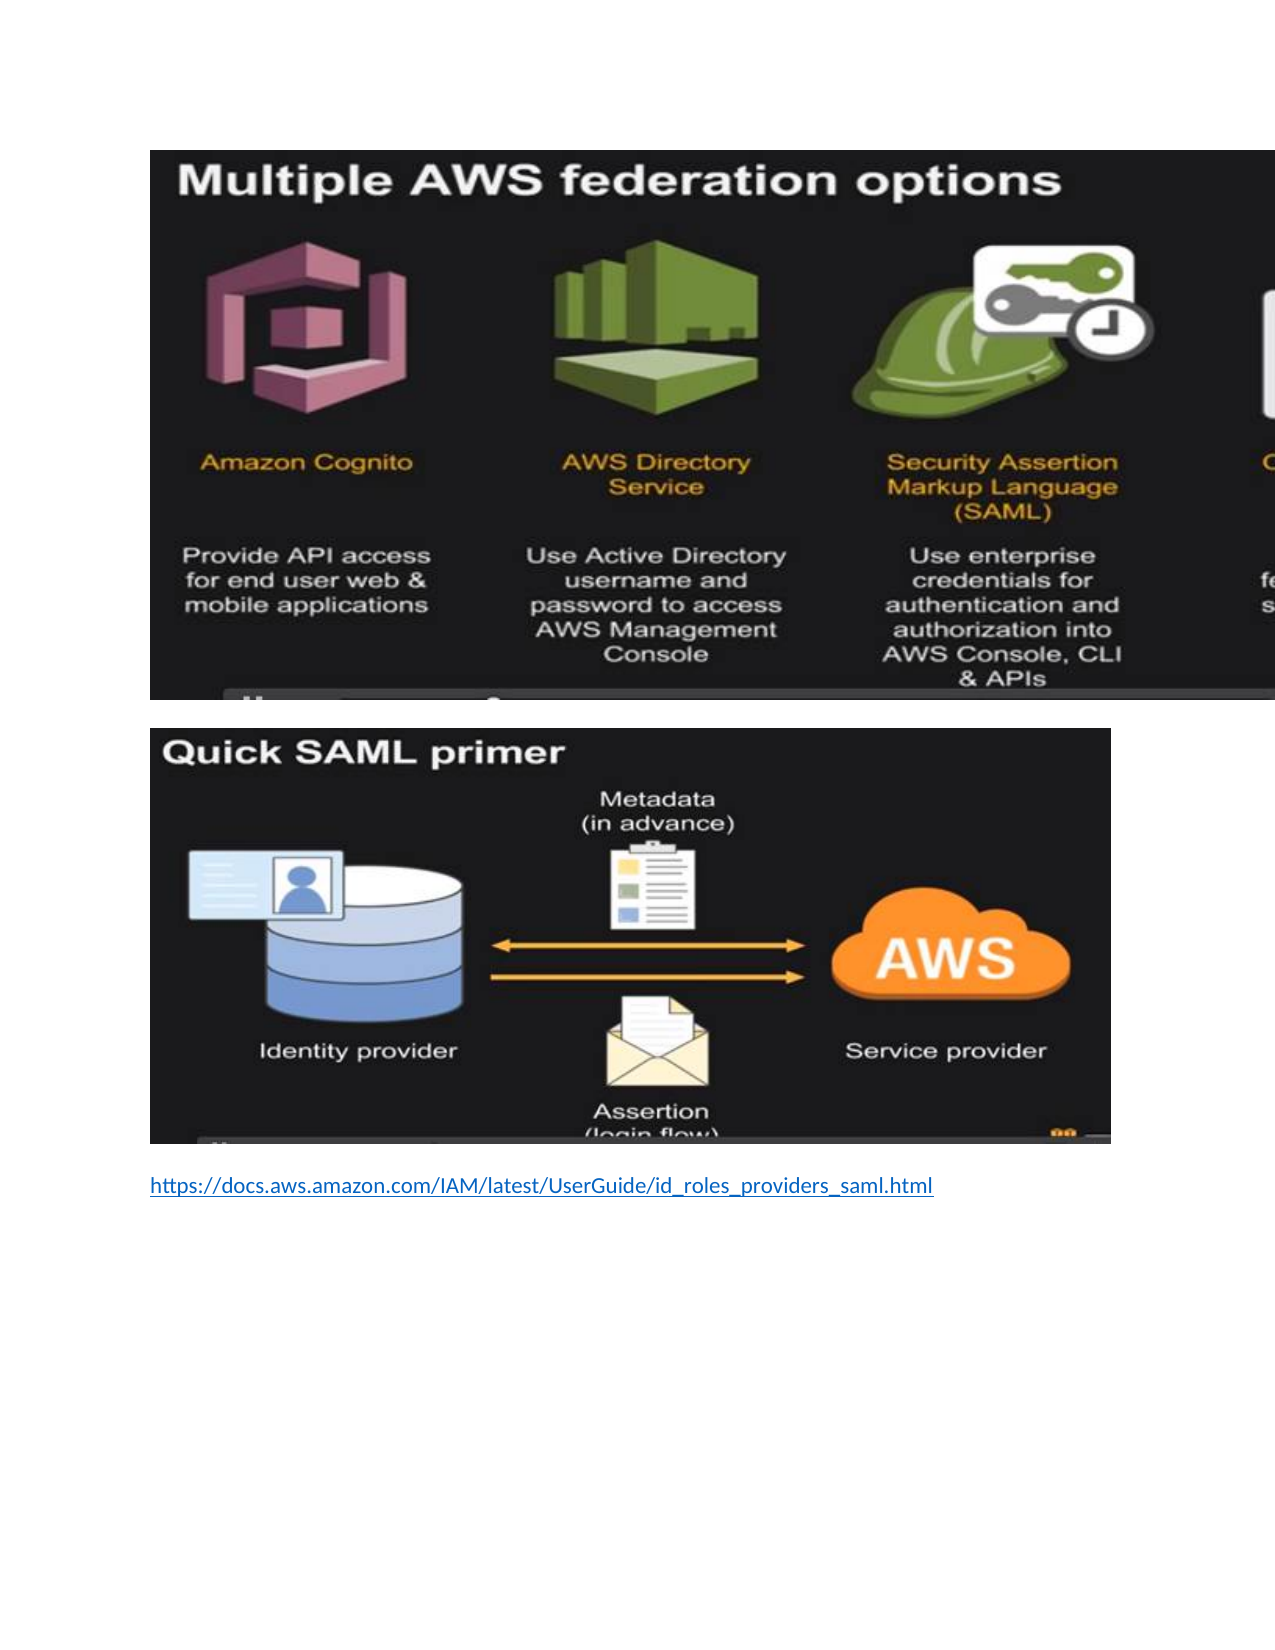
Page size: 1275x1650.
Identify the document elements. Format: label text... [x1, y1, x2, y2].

picture [150, 150, 1275, 700]
picture [150, 728, 1111, 1144]
text https://docs.aws.amazon.com/IAM/latest/UserGuide/id_roles_providers_saml.html [150, 1172, 1125, 1200]
